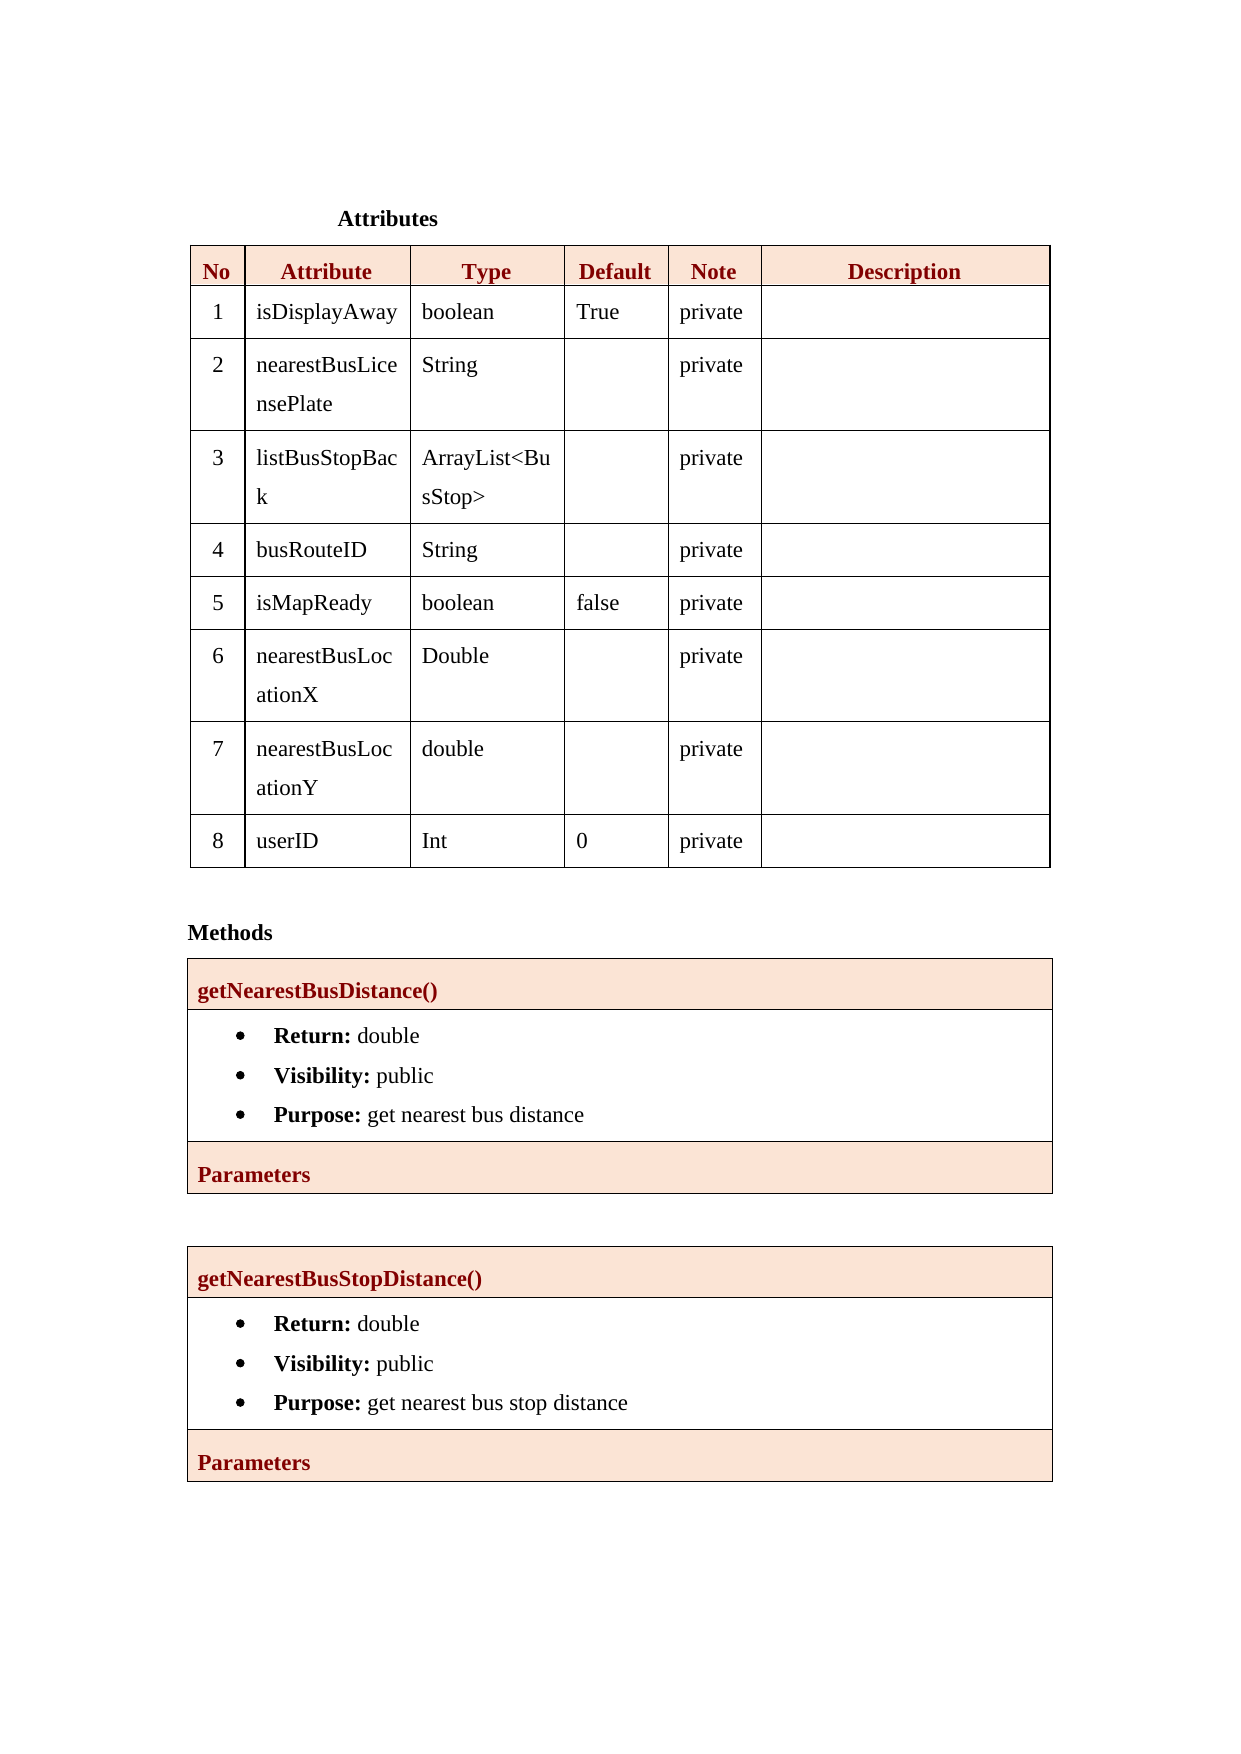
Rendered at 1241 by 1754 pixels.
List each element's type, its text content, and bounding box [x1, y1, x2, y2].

table_header getNearestBusStopDistance() [188, 1247, 1052, 1297]
table_cell listBusStopBack [246, 431, 410, 522]
table_cell boolean [411, 577, 564, 628]
table_header Description [762, 246, 1049, 284]
table_header Type [411, 246, 564, 284]
table_cell isDisplayAway [246, 286, 410, 337]
table_cell Parameters [188, 1142, 1052, 1193]
table_cell userID [246, 815, 410, 867]
table_cell private [669, 524, 761, 576]
table_header Note [669, 246, 761, 284]
table_cell isMapReady [246, 577, 410, 628]
table_cell [565, 339, 668, 430]
table_cell [565, 630, 668, 721]
table_cell Return: double Visibility: public Purpose: get nearest bus stop distance [188, 1298, 1052, 1429]
table_cell Return: double Visibility: public Purpose: get nearest bus distance [188, 1010, 1052, 1141]
table_cell private [669, 339, 761, 430]
table_cell 4 [191, 524, 244, 576]
table_cell false [565, 577, 668, 628]
table_cell String [411, 339, 564, 430]
table_cell private [669, 577, 761, 628]
table_cell Parameters [188, 1430, 1052, 1481]
table_cell 3 [191, 431, 244, 522]
table_cell ArrayList<BusStop> [411, 431, 564, 522]
table_cell private [669, 722, 761, 813]
table_cell String [411, 524, 564, 576]
table_cell 0 [565, 815, 668, 867]
table_cell nearestBusLocationX [246, 630, 410, 721]
table_cell Int [411, 815, 564, 867]
table_cell nearestBusLocationY [246, 722, 410, 813]
table_header Attribute [246, 246, 410, 284]
table_cell 7 [191, 722, 244, 813]
table_cell 5 [191, 577, 244, 628]
table_cell [762, 577, 1049, 628]
table_cell [565, 524, 668, 576]
table_cell private [669, 431, 761, 522]
table_cell [565, 431, 668, 522]
table_cell nearestBusLicensePlate [246, 339, 410, 430]
table_cell busRouteID [246, 524, 410, 576]
table_cell [762, 630, 1049, 721]
table_cell Double [411, 630, 564, 721]
table_cell [762, 286, 1049, 337]
table_header Default [565, 246, 668, 284]
table_cell [762, 339, 1049, 430]
subtitle Methods [187, 269, 1053, 945]
table_cell private [669, 815, 761, 867]
table_cell 2 [191, 339, 244, 430]
table_header No [191, 246, 244, 284]
table_cell private [669, 286, 761, 337]
table_cell boolean [411, 286, 564, 337]
table_cell 8 [191, 815, 244, 867]
table_cell [762, 431, 1049, 522]
table_header getNearestBusDistance() [188, 959, 1052, 1009]
subtitle Attributes [262, 205, 1053, 231]
table_cell [762, 722, 1049, 813]
table_cell True [565, 286, 668, 337]
table_cell 1 [191, 286, 244, 337]
table_cell [565, 722, 668, 813]
table_cell 6 [191, 630, 244, 721]
table_cell double [411, 722, 564, 813]
table_cell [762, 815, 1049, 867]
table_cell [762, 524, 1049, 576]
table_cell private [669, 630, 761, 721]
